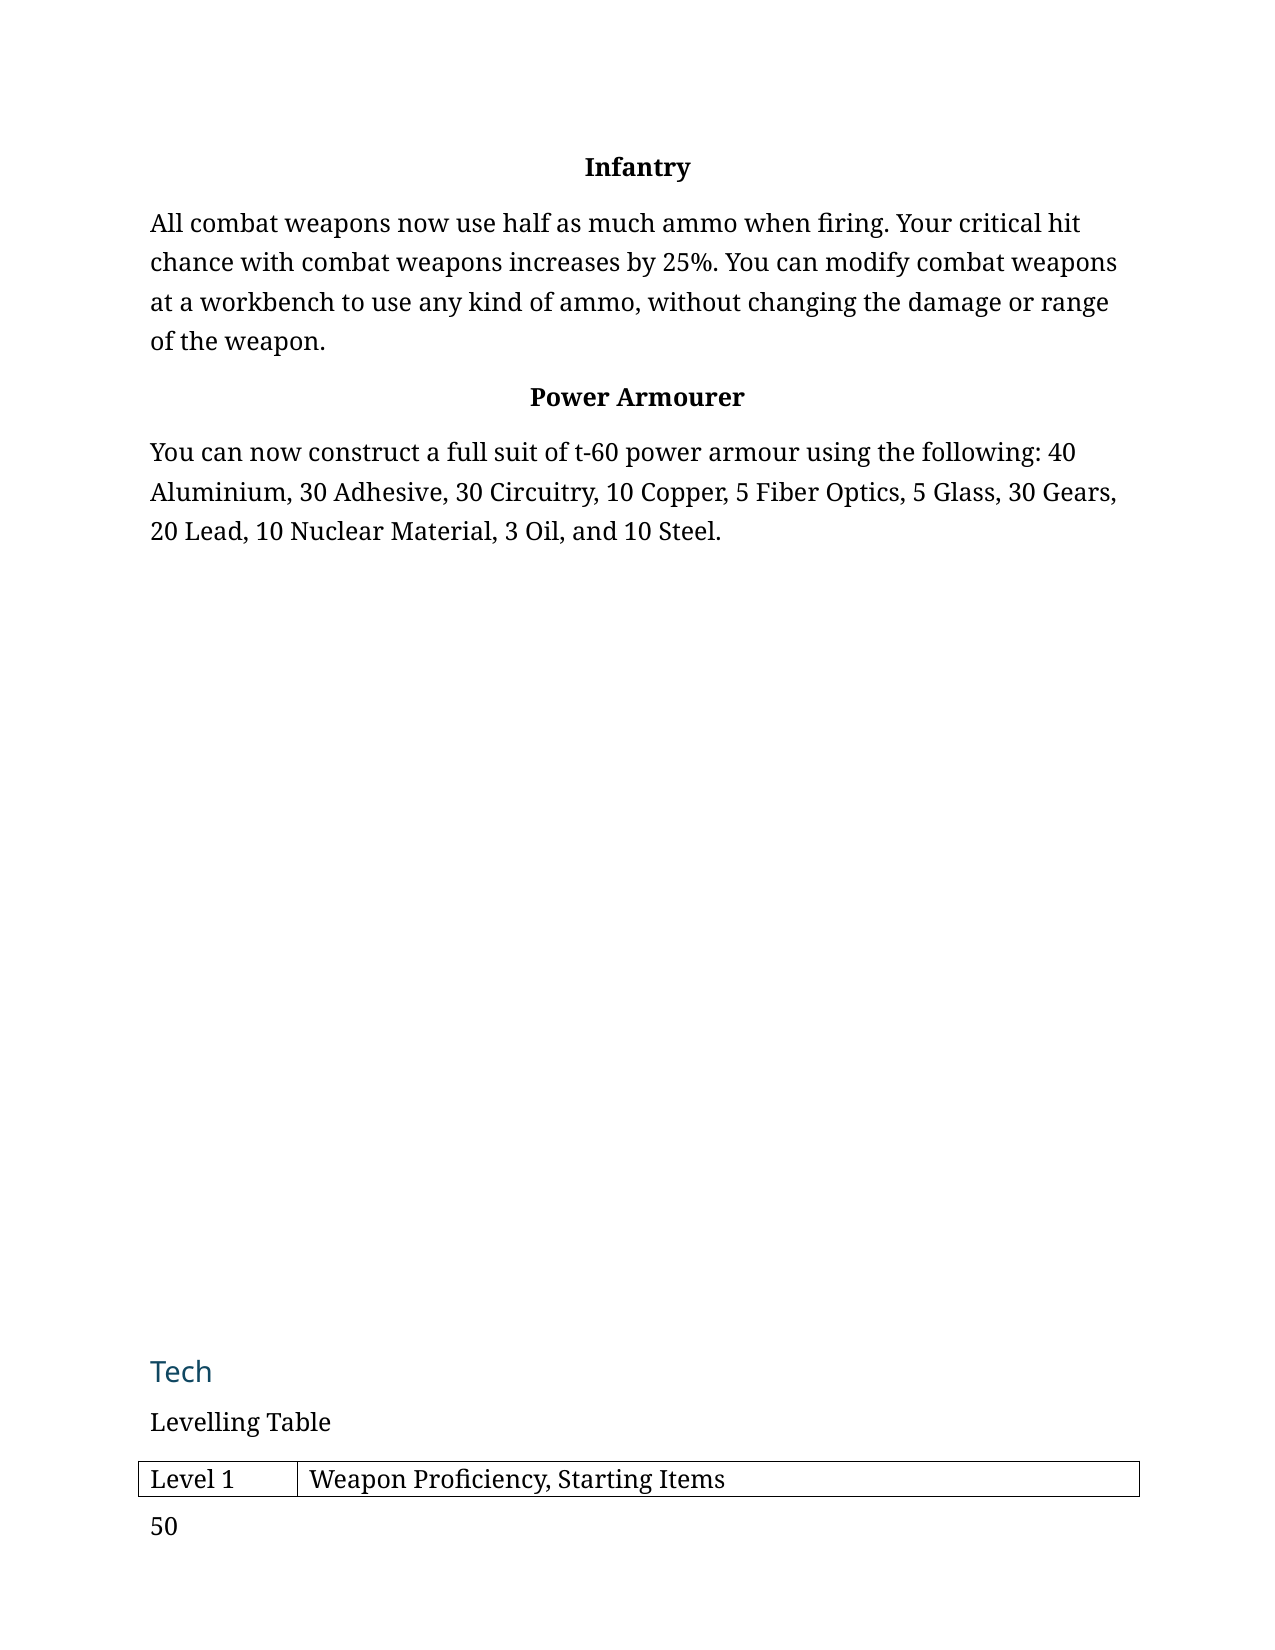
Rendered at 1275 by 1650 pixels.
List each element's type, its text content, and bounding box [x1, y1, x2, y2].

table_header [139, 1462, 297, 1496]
text Levelling Table [150, 1405, 1125, 1439]
text Power Armourer [150, 379, 1125, 413]
subtitle Tech [150, 1351, 1125, 1391]
text All combat weapons now use half as much ammo when firing. Your critical hit chance with combat weapons increases by 25%. You can modify combat weapons at a workbench to use any kind of ammo, without changing the damage or range of the weapon. [150, 206, 1125, 357]
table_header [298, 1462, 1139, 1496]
text You can now construct a full suit of t-60 power armour using the following: 40 Aluminium, 30 Adhesive, 30 Circuitry, 10 Copper, 5 Fiber Optics, 5 Glass, 30 Gears, 20 Lead, 10 Nuclear Material, 3 Oil, and 10 Steel. [150, 435, 1125, 547]
text Infantry [150, 150, 1125, 184]
